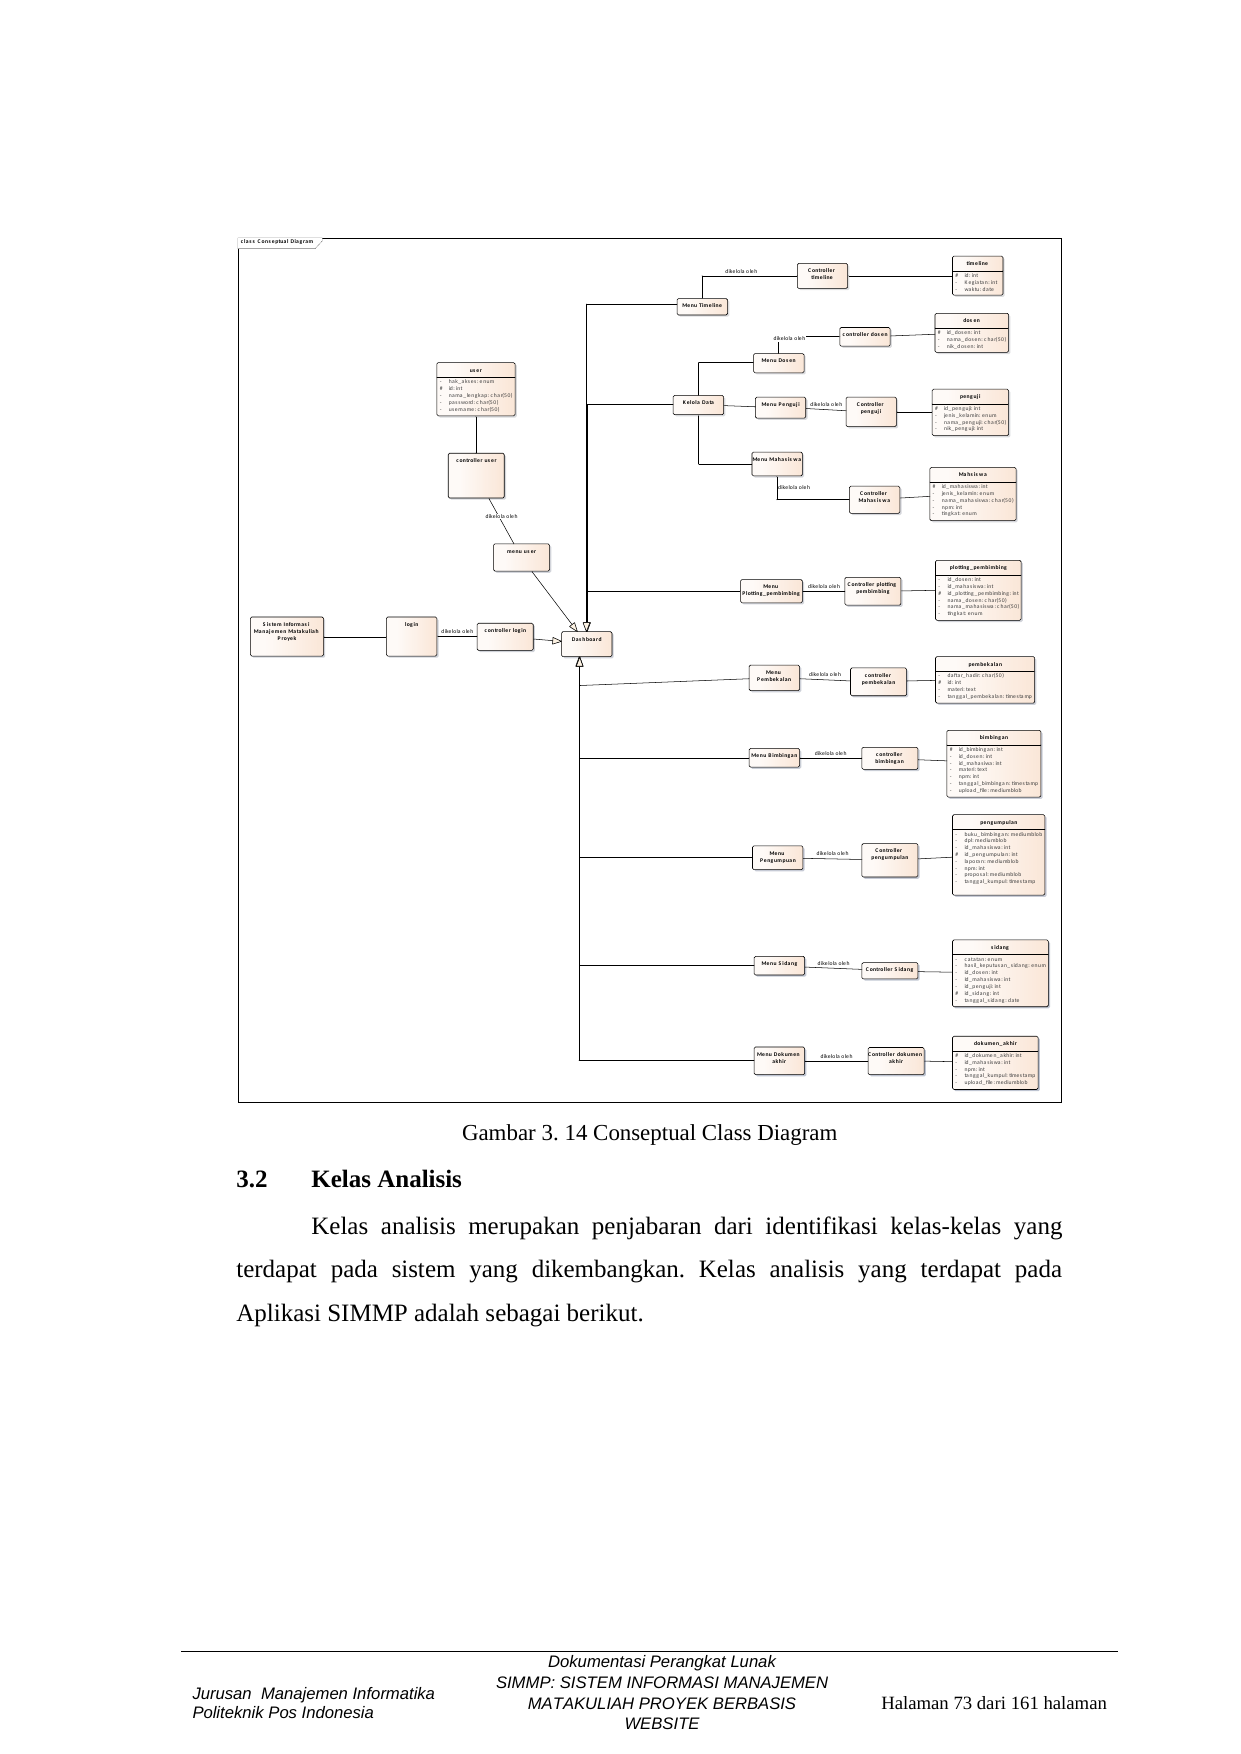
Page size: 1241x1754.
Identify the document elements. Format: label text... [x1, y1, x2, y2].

text Gambar 3. 14 Conseptual Class Diagram [236, 1118, 1063, 1145]
list Kelas Analisis [236, 1164, 1063, 1192]
text Kelas analisis merupakan penjabaran dari identifikasi kelas-kelas yang terdapat pada sistem yang dikembangkan. Kelas analisis yang terdapat pada Aplikasi SIMMP adalah sebagai berikut. [236, 1211, 1063, 1326]
